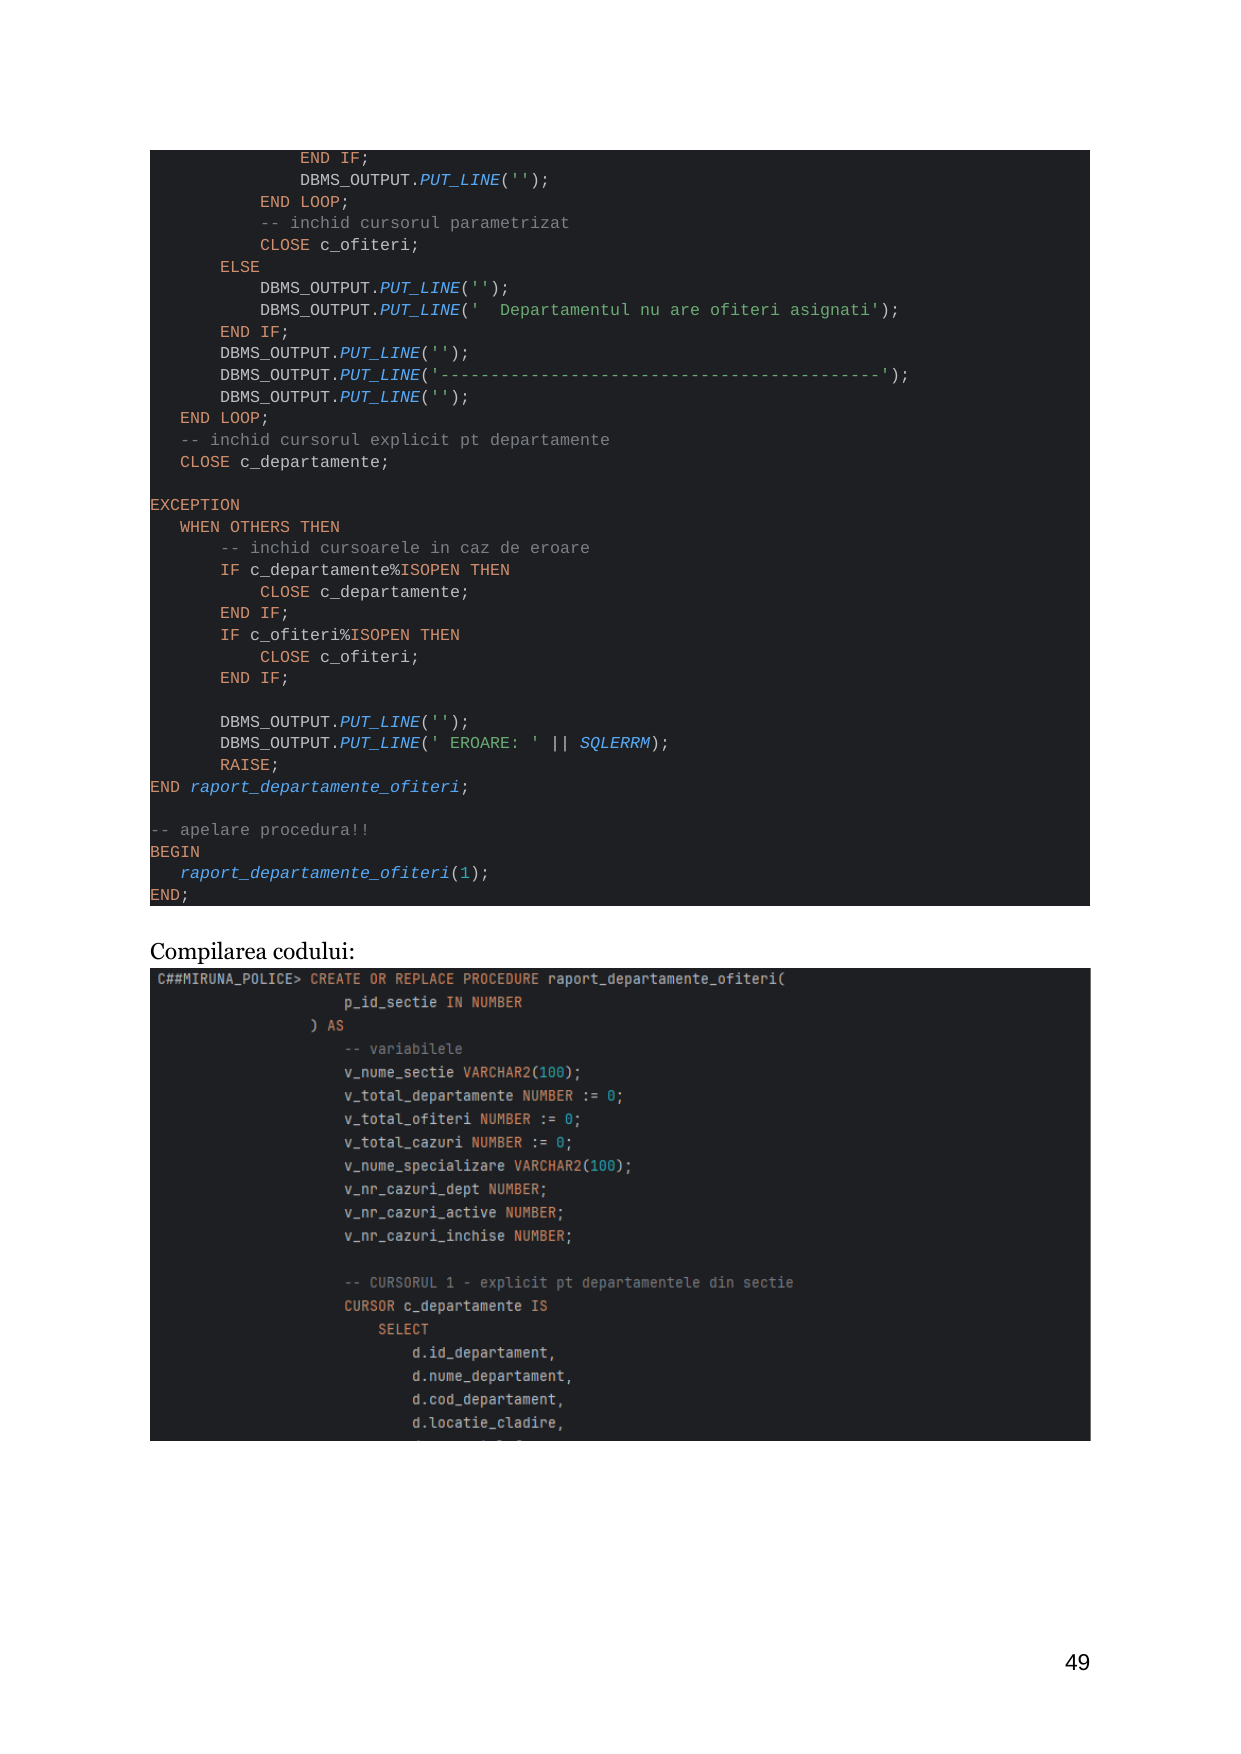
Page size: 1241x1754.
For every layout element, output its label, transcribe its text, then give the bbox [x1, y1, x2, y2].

picture [150, 968, 1091, 1441]
text END; [150, 887, 1090, 906]
text BEGIN [150, 843, 1090, 862]
text RAISE; [150, 757, 1090, 776]
text DBMS_OUTPUT.PUT_LINE(' Departamentul nu are ofiteri asignati'); [150, 302, 1090, 321]
text CLOSE c_ofiteri; [150, 648, 1090, 667]
text CLOSE c_departamente; [150, 453, 1090, 472]
text CLOSE c_ofiteri; [150, 237, 1090, 256]
text EXCEPTION [150, 497, 1090, 516]
text ELSE [150, 258, 1090, 277]
text END IF; [150, 670, 1090, 689]
text DBMS_OUTPUT.PUT_LINE(''); [150, 172, 1090, 191]
text -- inchid cursoarele in caz de eroare [150, 540, 1090, 559]
text DBMS_OUTPUT.PUT_LINE(''); [150, 713, 1090, 732]
text END raport_departamente_ofiteri; [150, 778, 1090, 797]
text Compilarea codului: [150, 938, 1090, 964]
text DBMS_OUTPUT.PUT_LINE(''); [150, 280, 1090, 299]
text END IF; [150, 605, 1090, 624]
text END IF; [150, 150, 1090, 169]
text DBMS_OUTPUT.PUT_LINE(' EROARE: ' || SQLERRM); [150, 735, 1090, 754]
text END LOOP; [150, 410, 1090, 429]
text -- inchid cursorul parametrizat [150, 215, 1090, 234]
text raport_departamente_ofiteri(1); [150, 865, 1090, 884]
text -- inchid cursorul explicit pt departamente [150, 432, 1090, 451]
text CLOSE c_departamente; [150, 583, 1090, 602]
text DBMS_OUTPUT.PUT_LINE('--------------------------------------------'); [150, 367, 1090, 386]
text DBMS_OUTPUT.PUT_LINE(''); [150, 345, 1090, 364]
text IF c_departamente%ISOPEN THEN [150, 562, 1090, 581]
text DBMS_OUTPUT.PUT_LINE(''); [150, 388, 1090, 407]
text END IF; [150, 323, 1090, 342]
text WHEN OTHERS THEN [150, 518, 1090, 537]
text IF c_ofiteri%ISOPEN THEN [150, 627, 1090, 646]
text END LOOP; [150, 193, 1090, 212]
text -- apelare procedura!! [150, 822, 1090, 841]
